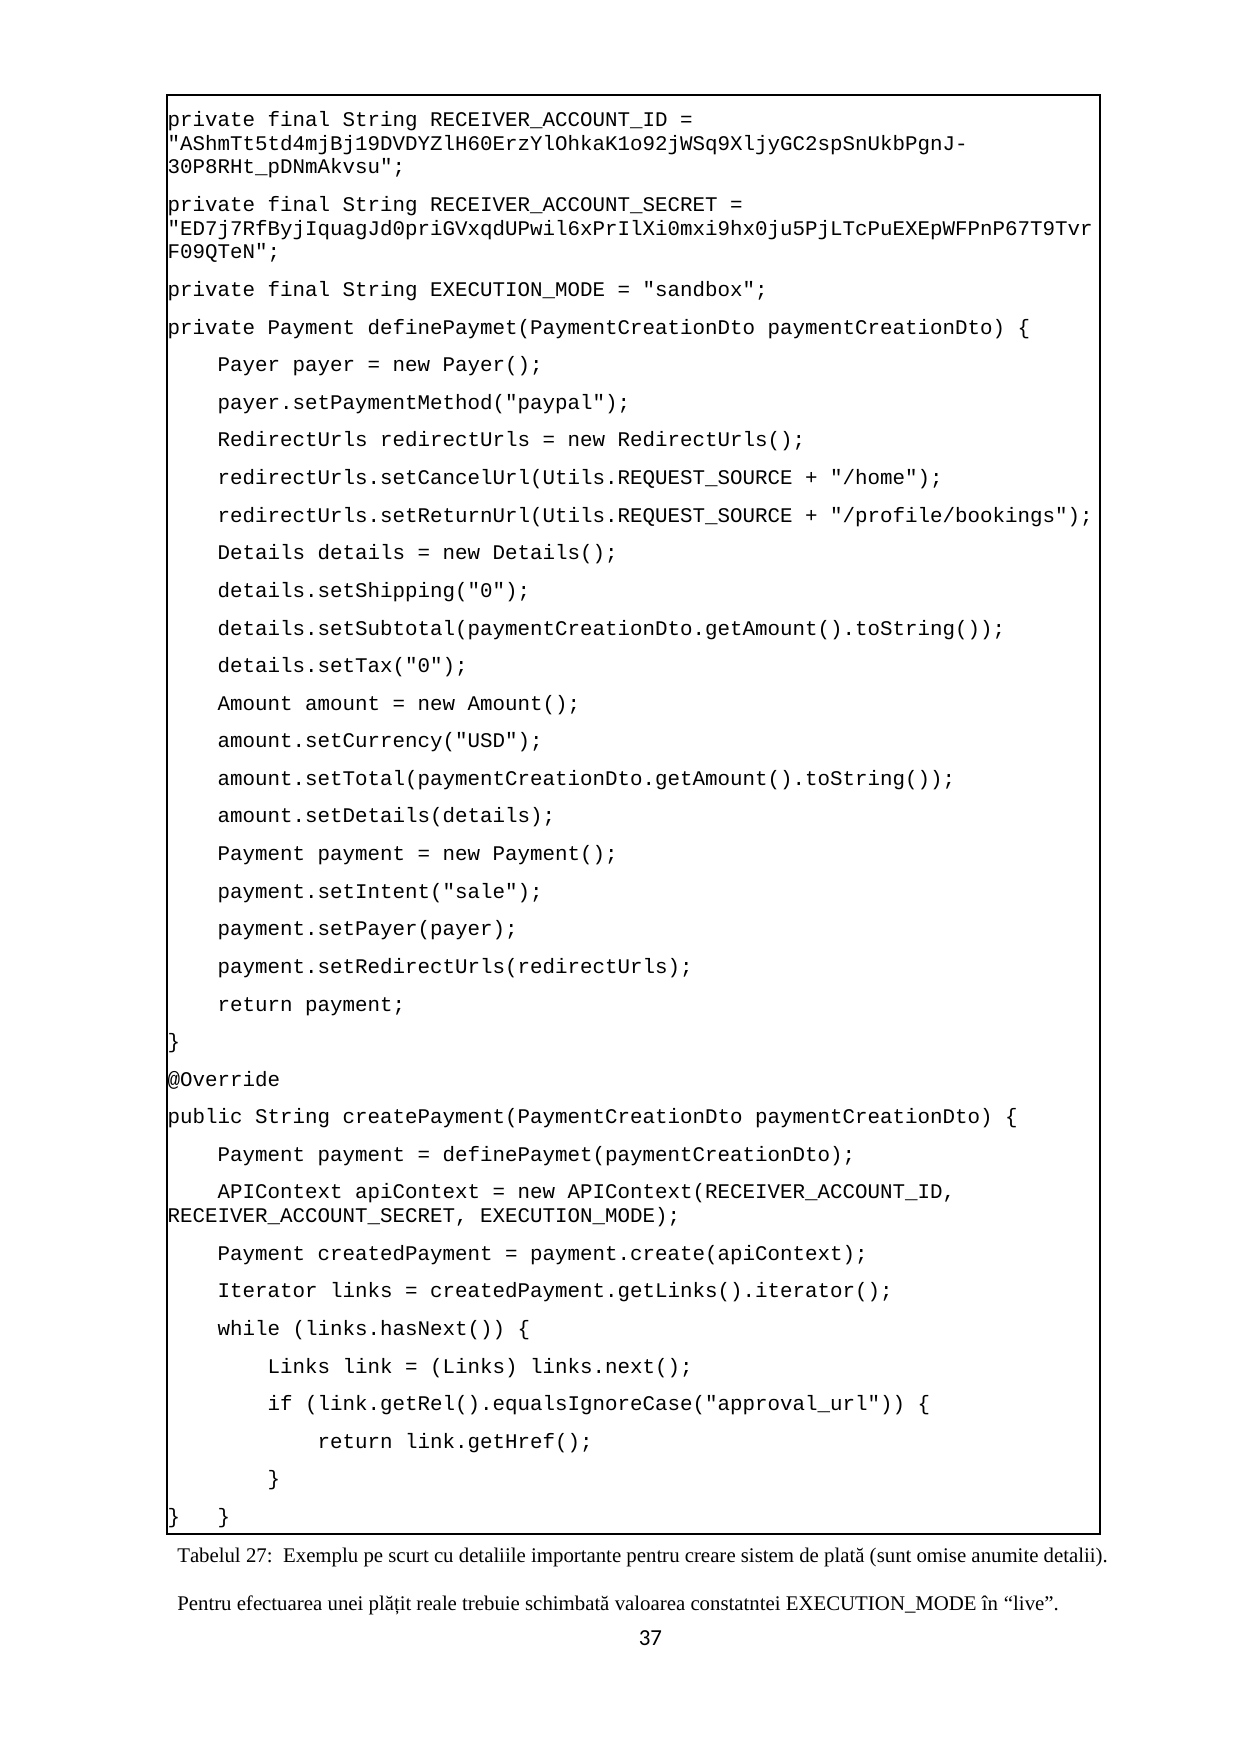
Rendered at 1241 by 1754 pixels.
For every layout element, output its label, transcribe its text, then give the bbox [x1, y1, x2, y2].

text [177, 1591, 1123, 1615]
text Tabelul 27: Exemplu pe scurt cu detaliile importante pentru creare sistem de plată (sunt omise anumite detalii). [177, 117, 1123, 1567]
